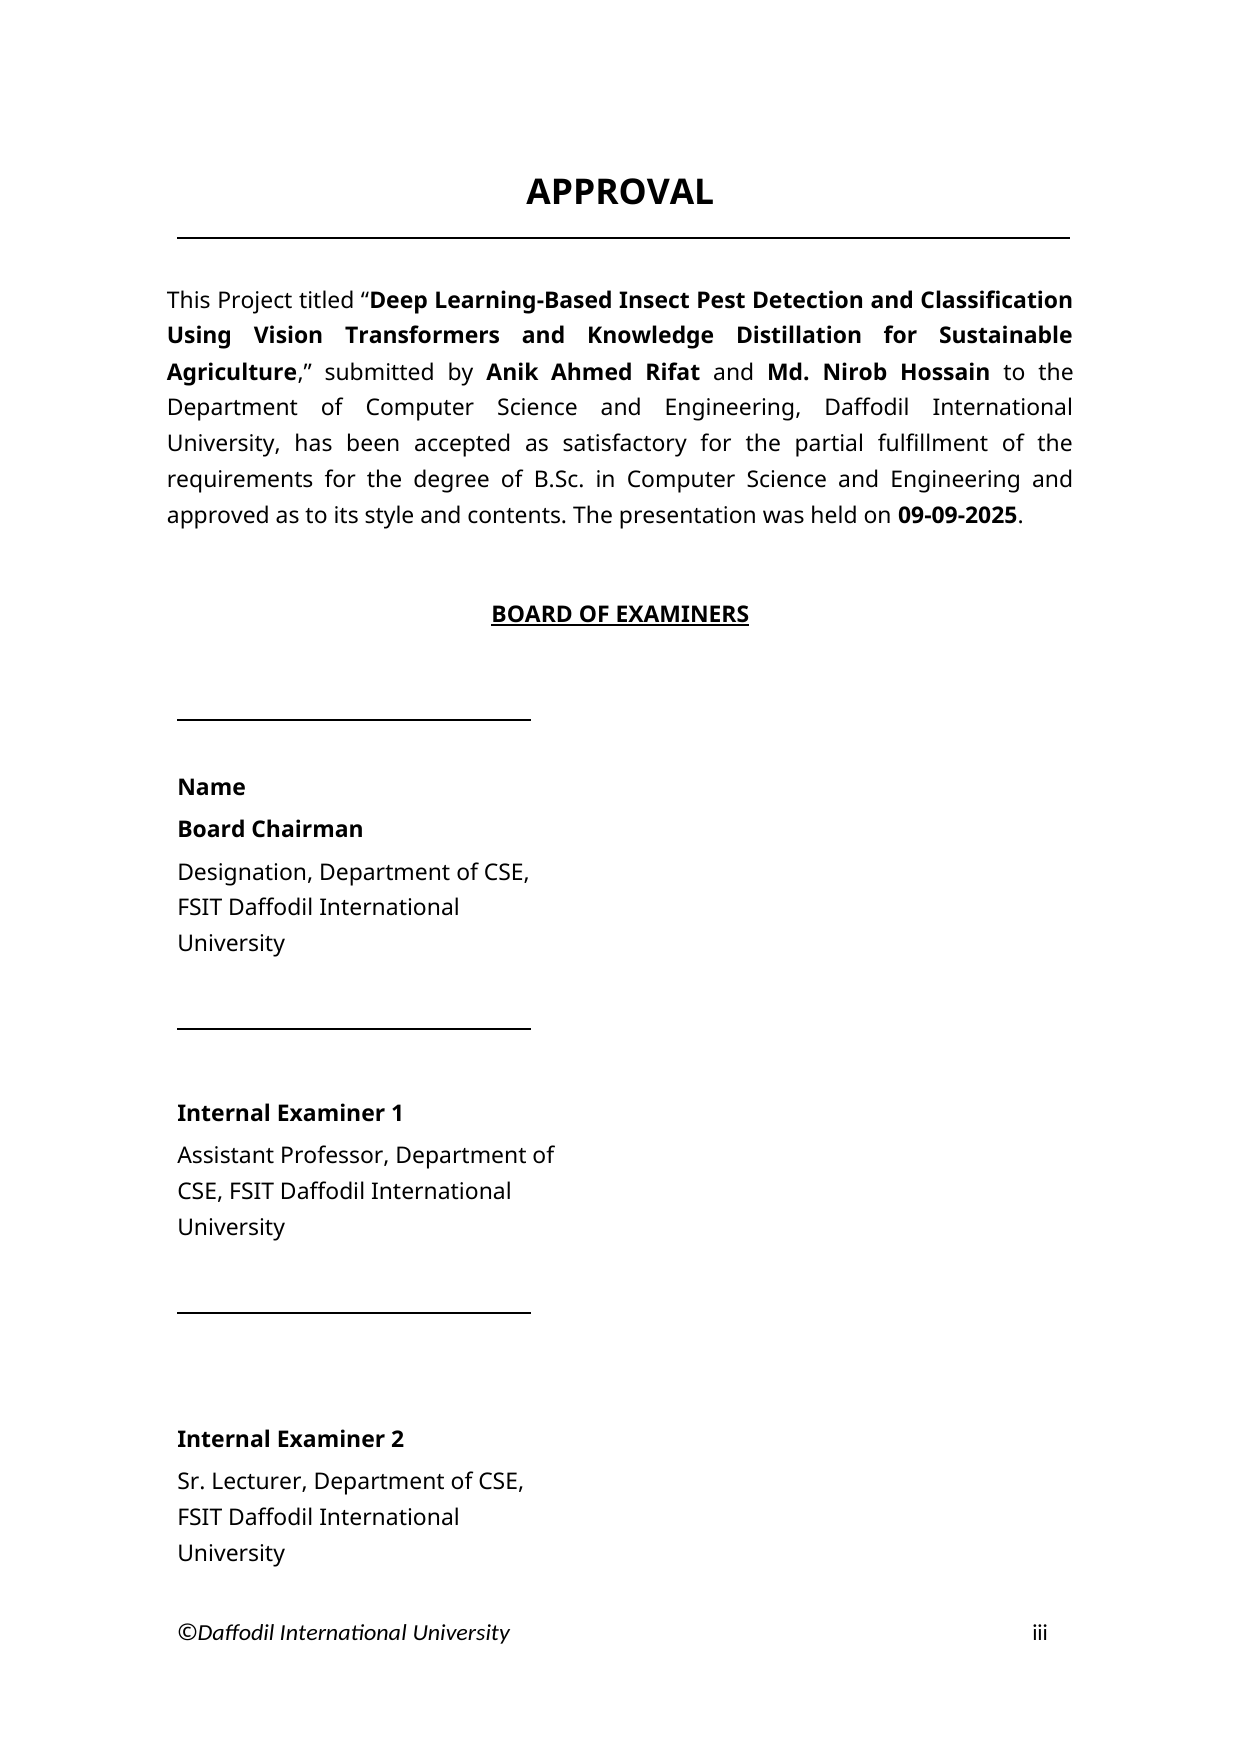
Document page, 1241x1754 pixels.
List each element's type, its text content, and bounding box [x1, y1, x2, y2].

text Internal Examiner 1 [177, 1097, 1115, 1128]
subtitle APPROVAL [167, 166, 1074, 214]
text Name [177, 771, 1115, 802]
text Assistant Professor, Department of CSE, FSIT Daffodil International University [177, 1139, 572, 1242]
text Board Chairman [177, 813, 1115, 844]
text This Project titled “Deep Learning-Based Insect Pest Detection and Classification Using Vision Transformers and Knowledge Distillation for Sustainable Agriculture,” submitted by Anik Ahmed Rifat and Md. Nirob Hossain to the Department of Computer Science and Engineering, Daffodil International University, has been accepted as satisfactory for the partial fulfillment of the requirements for the degree of B.Sc. in Computer Science and Engineering and approved as to its style and contents. The presentation was held on 09-09-2025. [167, 283, 1074, 530]
text Internal Examiner 2 [177, 1423, 1115, 1454]
text Sr. Lecturer, Department of CSE, FSIT Daffodil International University [177, 1465, 572, 1568]
text Designation, Department of CSE, FSIT Daffodil International University [177, 855, 572, 958]
text BOARD OF EXAMINERS [167, 598, 1074, 629]
